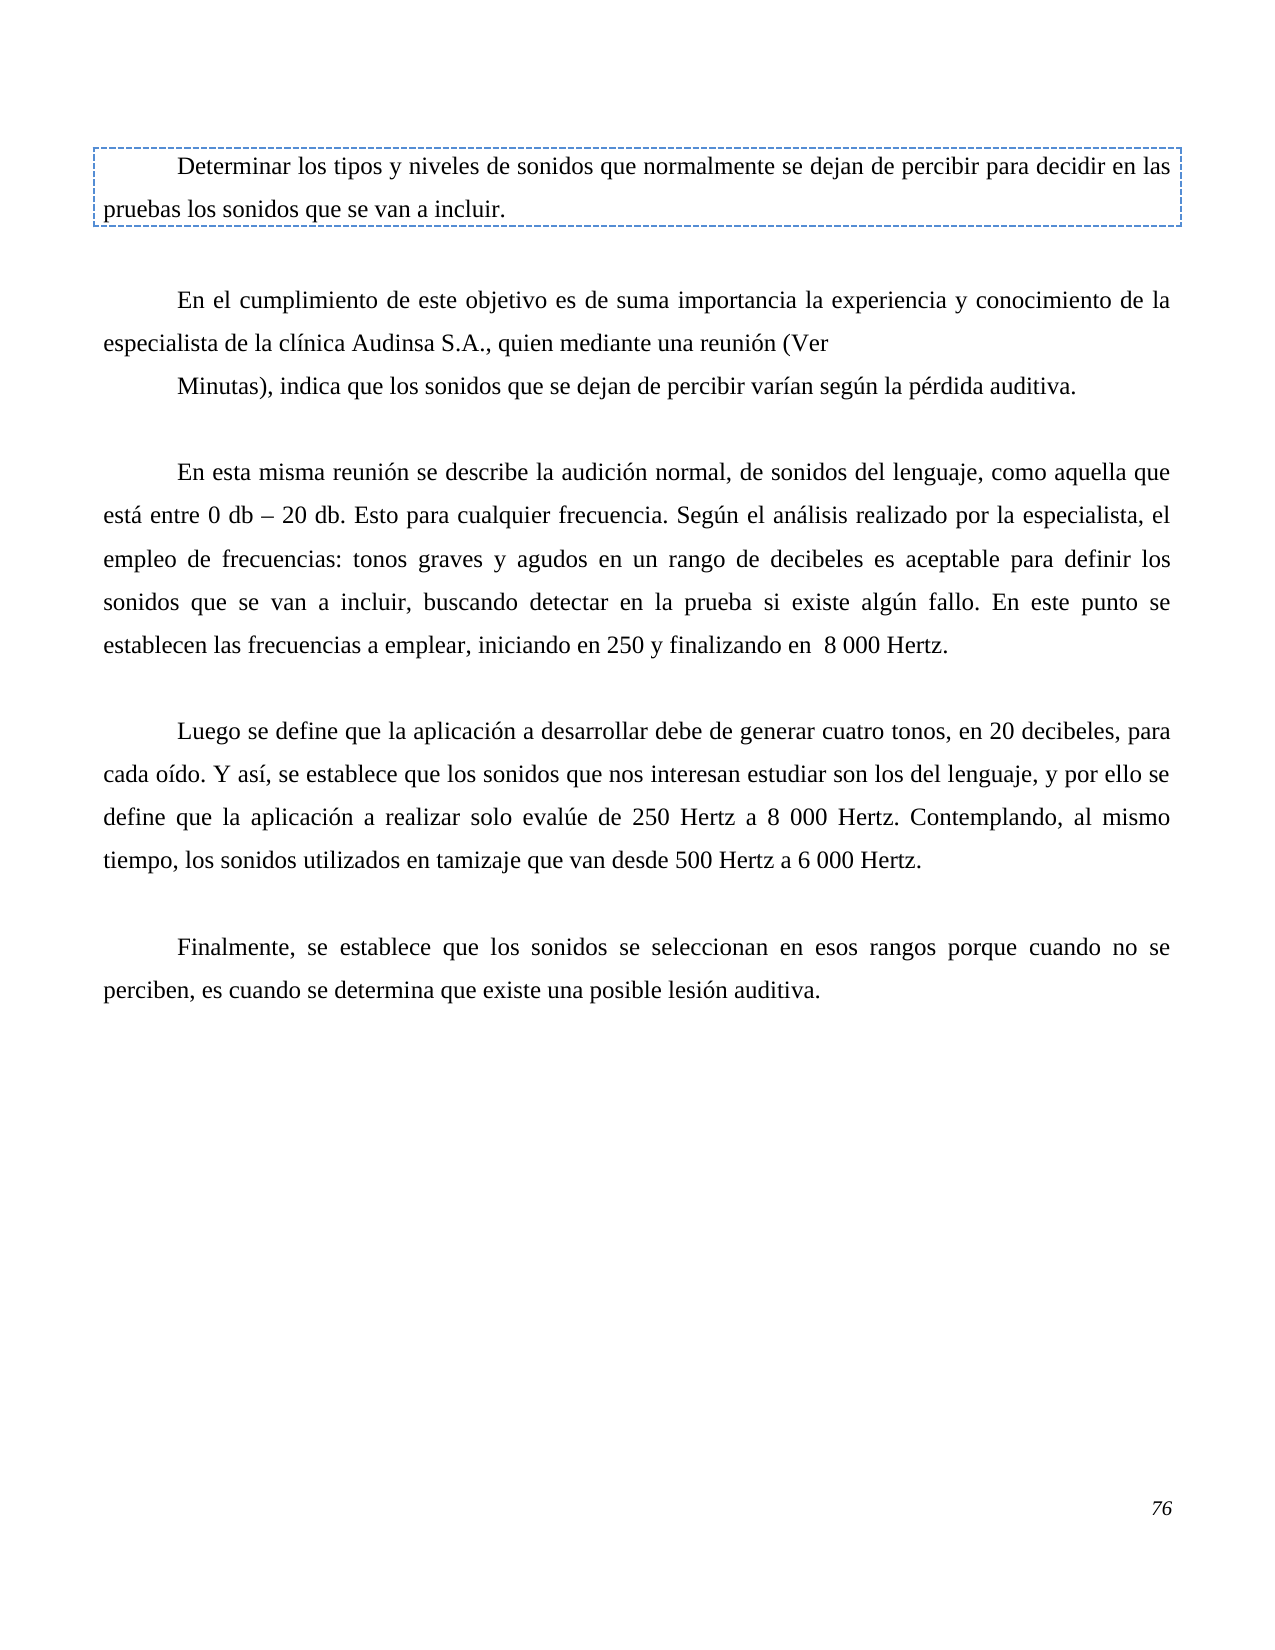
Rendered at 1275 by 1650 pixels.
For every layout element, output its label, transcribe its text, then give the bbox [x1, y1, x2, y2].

text ), indica que los sonidos que se dejan de percibir varían según la pérdida auditiva. [103, 371, 1172, 400]
text En esta misma reunión se describe la audición normal, de sonidos del lenguaje, como aquella que está entre 0 db – 20 db. Esto para cualquier frecuencia. Según el análisis realizado por la especialista, el empleo de frecuencias: tonos graves y agudos en un rango de decibeles es aceptable para definir los sonidos que se van a incluir, buscando detectar en la prueba si existe algún fallo. En este punto se establecen las frecuencias a emplear, iniciando en 250 y finalizando en 8 000 Hertz. [103, 457, 1172, 659]
text Finalmente, se establece que los sonidos se seleccionan en esos rangos porque cuando no se perciben, es cuando se determina que existe una posible lesión auditiva. [103, 932, 1172, 1004]
text Luego se define que la aplicación a desarrollar debe de generar cuatro tonos, en 20 decibeles, para cada oído. Y así, se establece que los sonidos que nos interesan estudiar son los del lenguaje, y por ello se define que la aplicación a realizar solo evalúe de 250 Hertz a 8 000 Hertz. Contemplando, al mismo tiempo, los sonidos utilizados en tamizaje que van desde 500 Hertz a 6 000 Hertz. [103, 716, 1172, 874]
text En el cumplimiento de este objetivo es de suma importancia la experiencia y conocimiento de la especialista de la clínica Audinsa S.A., quien mediante una reunión (Ver Minutas [103, 285, 1172, 357]
text Determinar los tipos y niveles de sonidos que normalmente se dejan de percibir para decidir en las pruebas los sonidos que se van a incluir. [93, 147, 1182, 227]
